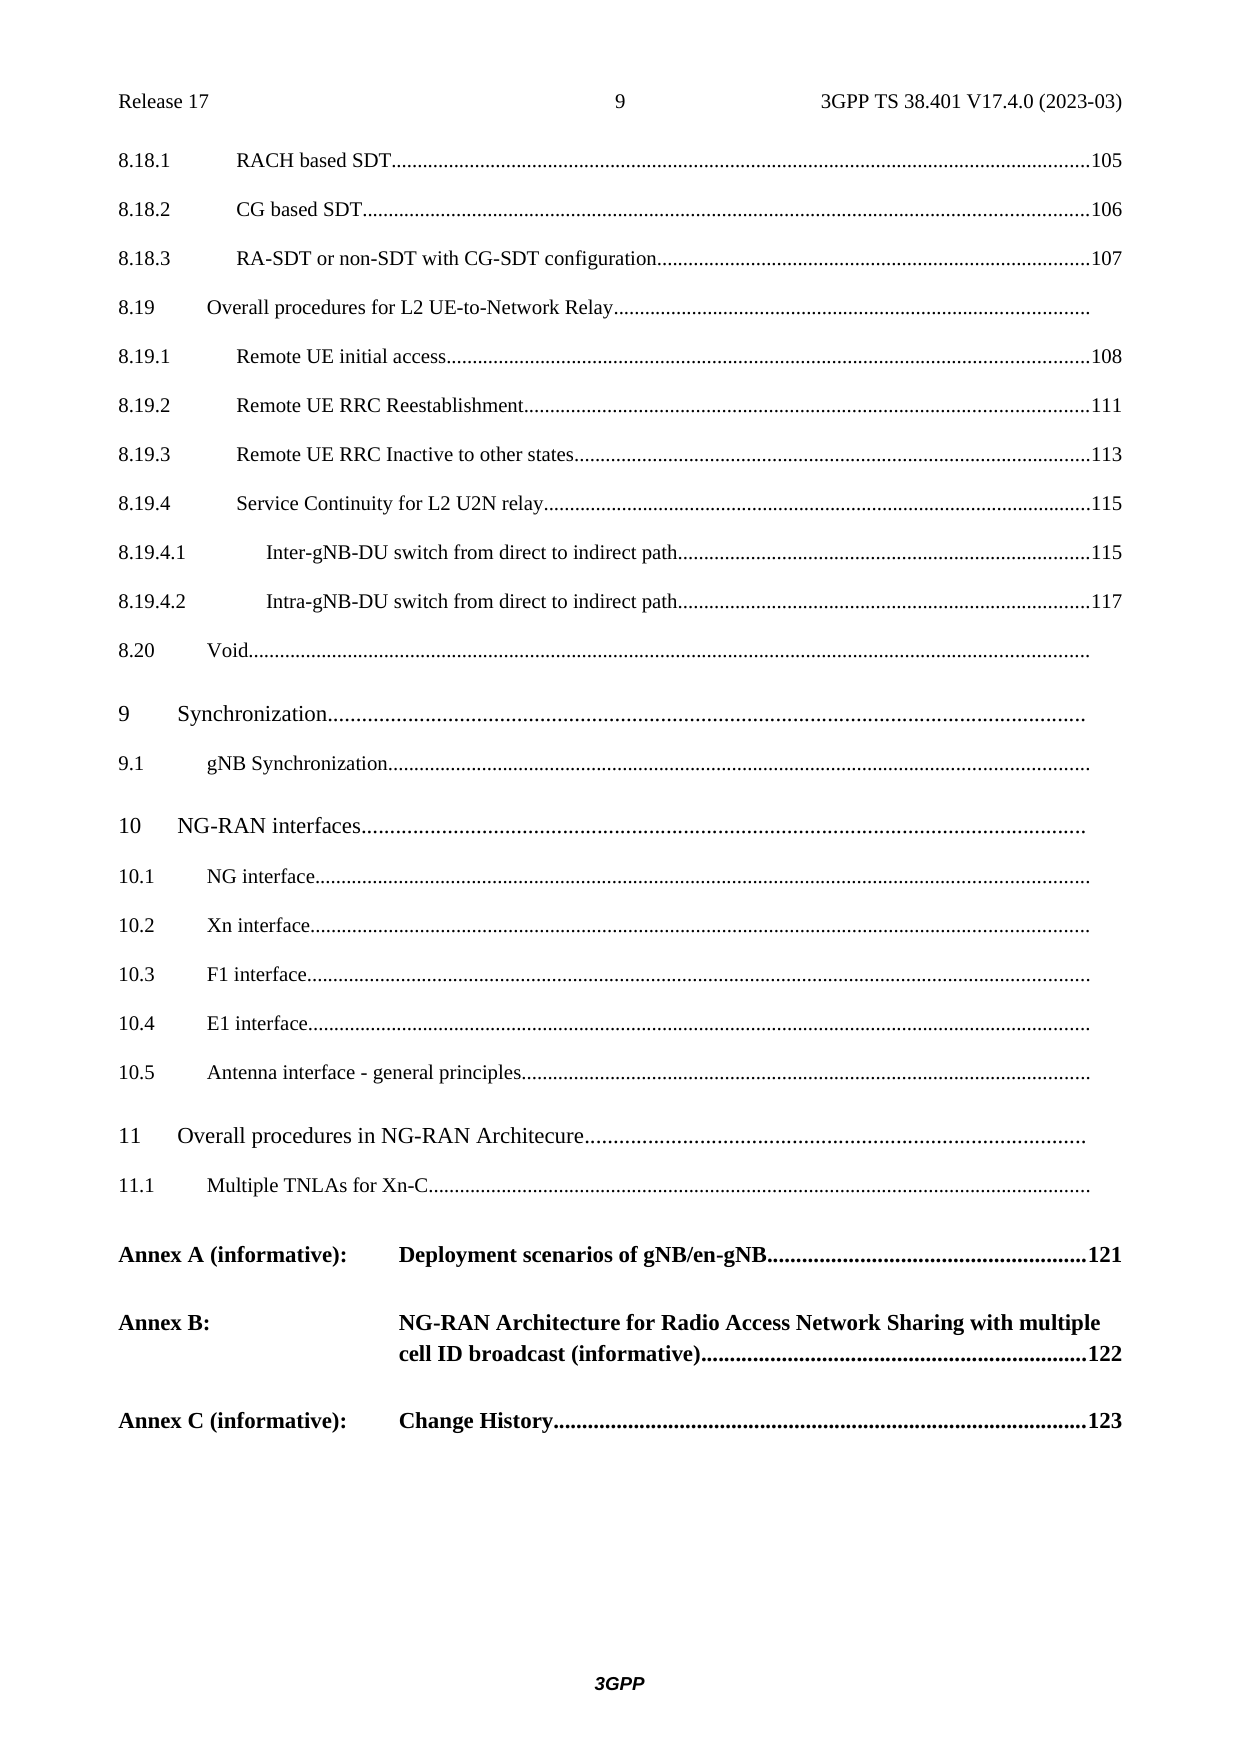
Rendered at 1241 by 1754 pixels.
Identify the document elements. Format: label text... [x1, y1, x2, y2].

text 8.18.2 CG based SDT 106 [118, 197, 1122, 221]
text 8.19 Overall procedures for L2 UE-to-Network Relay 108 [118, 295, 1078, 319]
text 10.1 NG interface 119 [118, 864, 1078, 888]
text 9.1 gNB Synchronization 118 [118, 751, 1078, 775]
text 8.19.4 Service Continuity for L2 U2N relay 115 [118, 491, 1122, 515]
text 8.19.4.1 Inter-gNB-DU switch from direct to indirect path 115 [118, 540, 1122, 564]
text 11.1 Multiple TNLAs for Xn-C 120 [118, 1173, 1078, 1197]
text 8.19.1 Remote UE initial access 108 [118, 344, 1122, 368]
text Annex B: NG-RAN Architecture for Radio Access Network Sharing with multiple cell ID broadcast (informative) 122 [118, 1309, 1122, 1366]
text 11 Overall procedures in NG-RAN Architecure 120 [118, 1122, 1078, 1148]
text 8.19.3 Remote UE RRC Inactive to other states 113 [118, 442, 1122, 466]
text 9 Synchronization 118 [118, 700, 1078, 726]
text Annex A (informative): Deployment scenarios of gNB/en-gNB 121 [118, 1241, 1122, 1267]
text 10 NG-RAN interfaces 119 [118, 813, 1078, 839]
text Annex C (informative): Change History 123 [118, 1407, 1122, 1434]
text 8.18.1 RACH based SDT 105 [118, 147, 1122, 172]
text 10.3 F1 interface 119 [118, 962, 1078, 986]
text 8.19.4.2 Intra-gNB-DU switch from direct to indirect path 117 [118, 589, 1122, 613]
text 10.5 Antenna interface - general principles 119 [118, 1060, 1078, 1084]
text 10.4 E1 interface 119 [118, 1011, 1078, 1035]
text 8.18.3 RA-SDT or non-SDT with CG-SDT configuration 107 [118, 246, 1122, 270]
text 8.19.2 Remote UE RRC Reestablishment 111 [118, 393, 1122, 417]
text 10.2 Xn interface 119 [118, 913, 1078, 937]
text 8.20 Void 118 [118, 638, 1078, 662]
